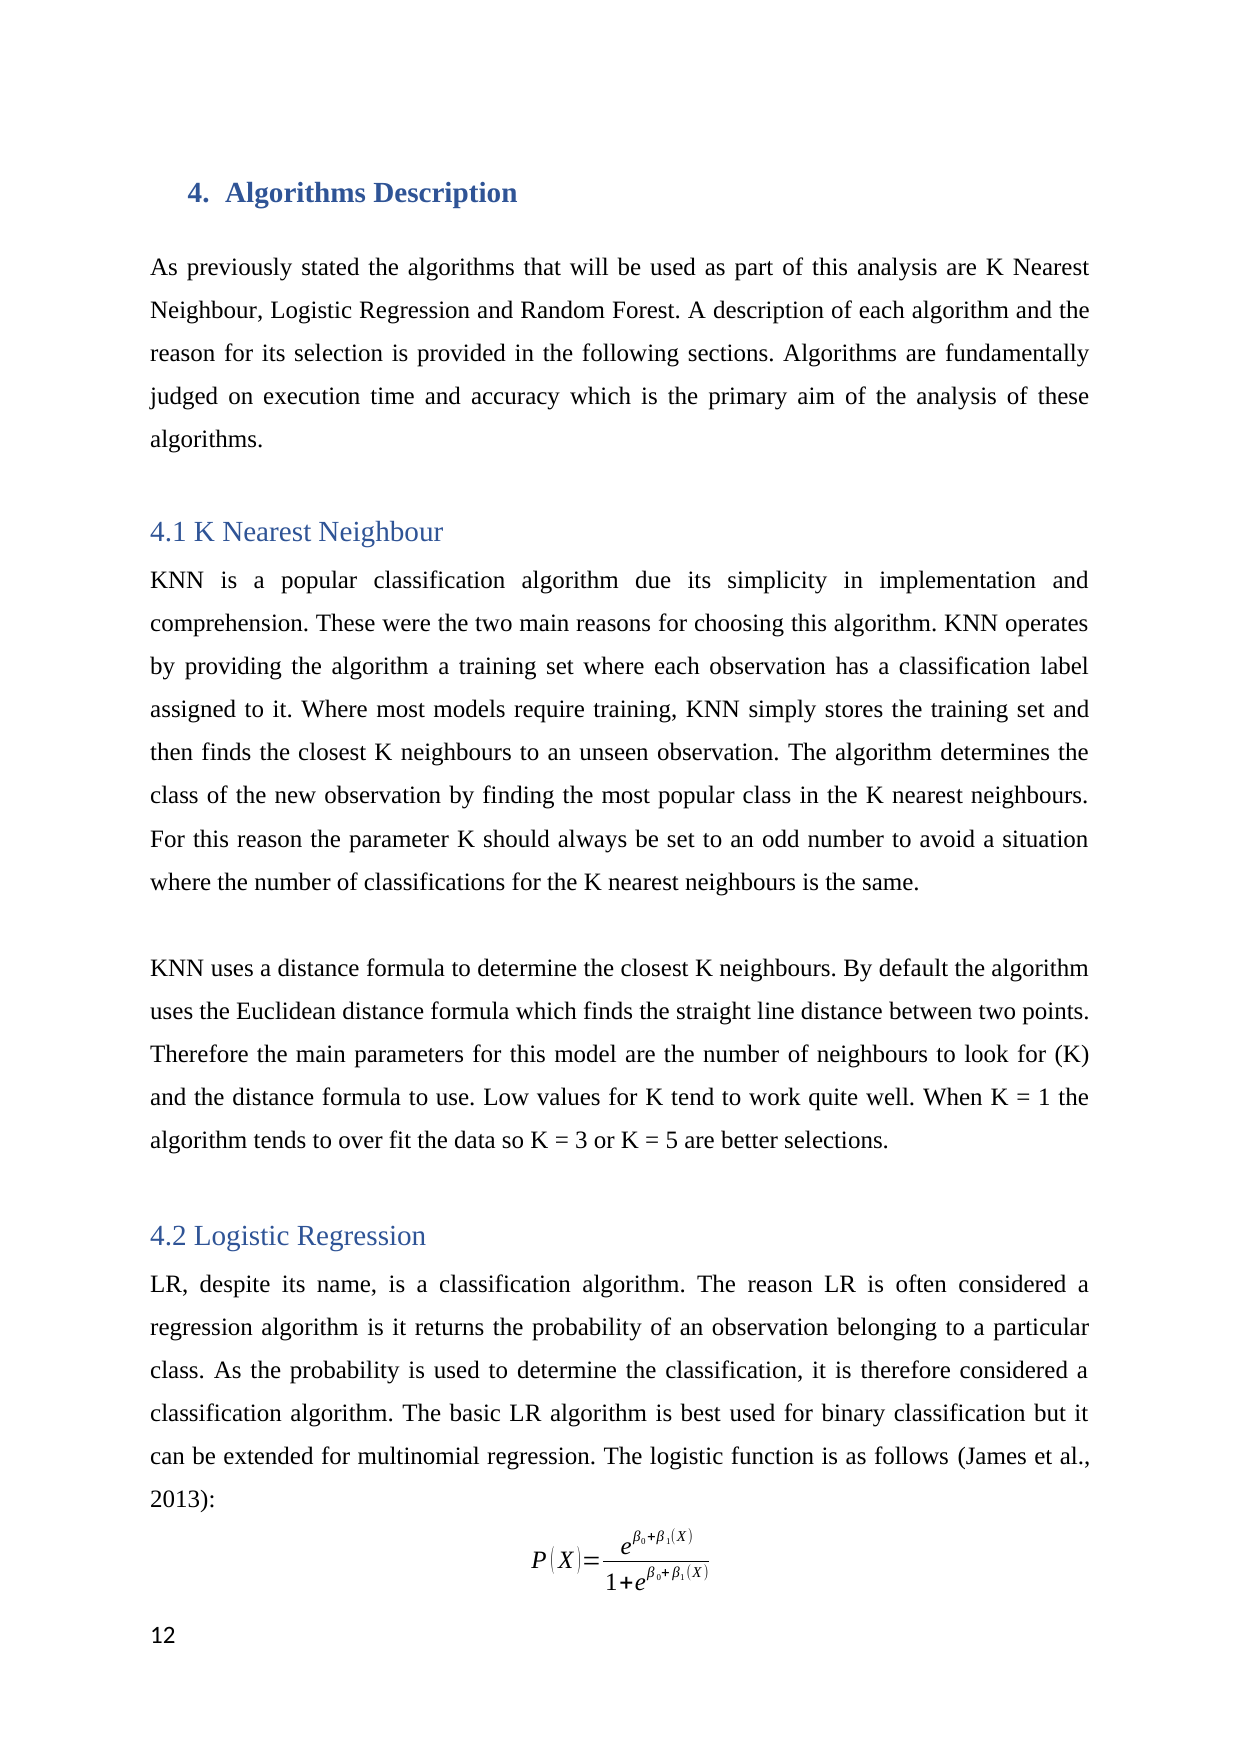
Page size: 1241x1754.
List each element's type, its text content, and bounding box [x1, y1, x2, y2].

text KNN is a popular classification algorithm due its simplicity in implementation and comprehension. These were the two main reasons for choosing this algorithm. KNN operates by providing the algorithm a training set where each observation has a classification label assigned to it. Where most models require training, KNN simply stores the training set and then finds the closest K neighbours to an unseen observation. The algorithm determines the class of the new observation by finding the most popular class in the K nearest neighbours. For this reason the parameter K should always be set to an odd number to avoid a situation where the number of classifications for the K nearest neighbours is the same. [150, 565, 1090, 896]
subtitle 4.2 Logistic Regression [150, 1218, 1090, 1252]
subtitle Algorithms Description [187, 175, 1090, 208]
text As previously stated the algorithms that will be used as part of this analysis are K Nearest Neighbour, Logistic Regression and Random Forest. A description of each algorithm and the reason for its selection is provided in the following sections. Algorithms are fundamentally judged on execution time and accuracy which is the primary aim of the analysis of these algorithms. [150, 252, 1090, 453]
text LR, despite its name, is a classification algorithm. The reason LR is often considered a regression algorithm is it returns the probability of an observation belonging to a particular class. As the probability is used to determine the classification, it is therefore considered a classification algorithm. The basic LR algorithm is best used for binary classification but it can be extended for multinomial regression. The logistic function is as follows (James et al., 2013): [150, 1269, 1090, 1513]
subtitle 4.1 K Nearest Neighbour [150, 514, 1090, 548]
text Therefore the main parameters for this model are the number of neighbours to look for (K) and the distance formula to use. Low values for K tend to work quite well. When K = 1 the algorithm tends to over fit the data so K = 3 or K = 5 are better selections. [150, 1039, 1090, 1154]
text KNN uses a distance formula to determine the closest K neighbours. By default the algorithm uses the Euclidean distance formula which finds the straight line distance between two points. [150, 953, 1090, 1025]
